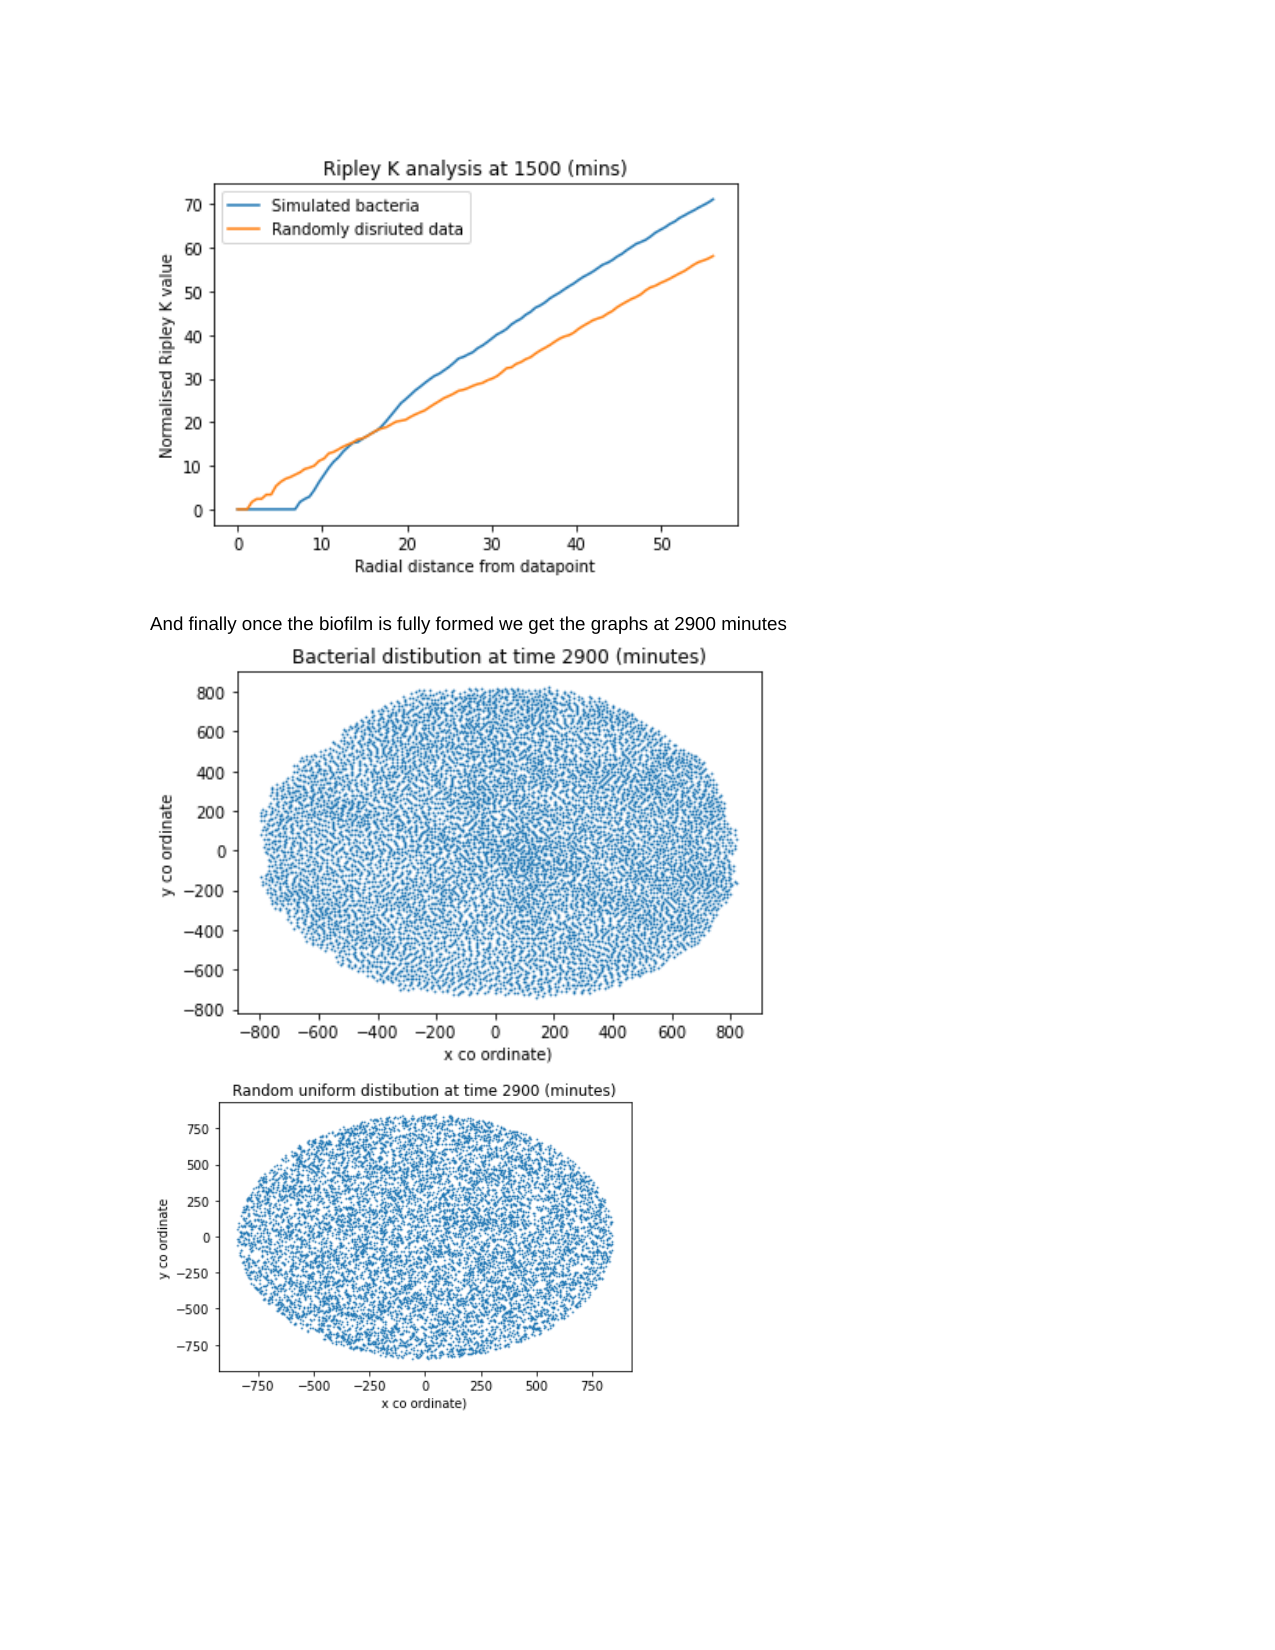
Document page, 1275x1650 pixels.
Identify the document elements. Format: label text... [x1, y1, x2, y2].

text And finally once the biofilm is fully formed we get the graphs at 2900 minutes [150, 613, 1125, 634]
picture [150, 150, 747, 585]
picture [150, 1076, 639, 1418]
picture [150, 637, 771, 1073]
